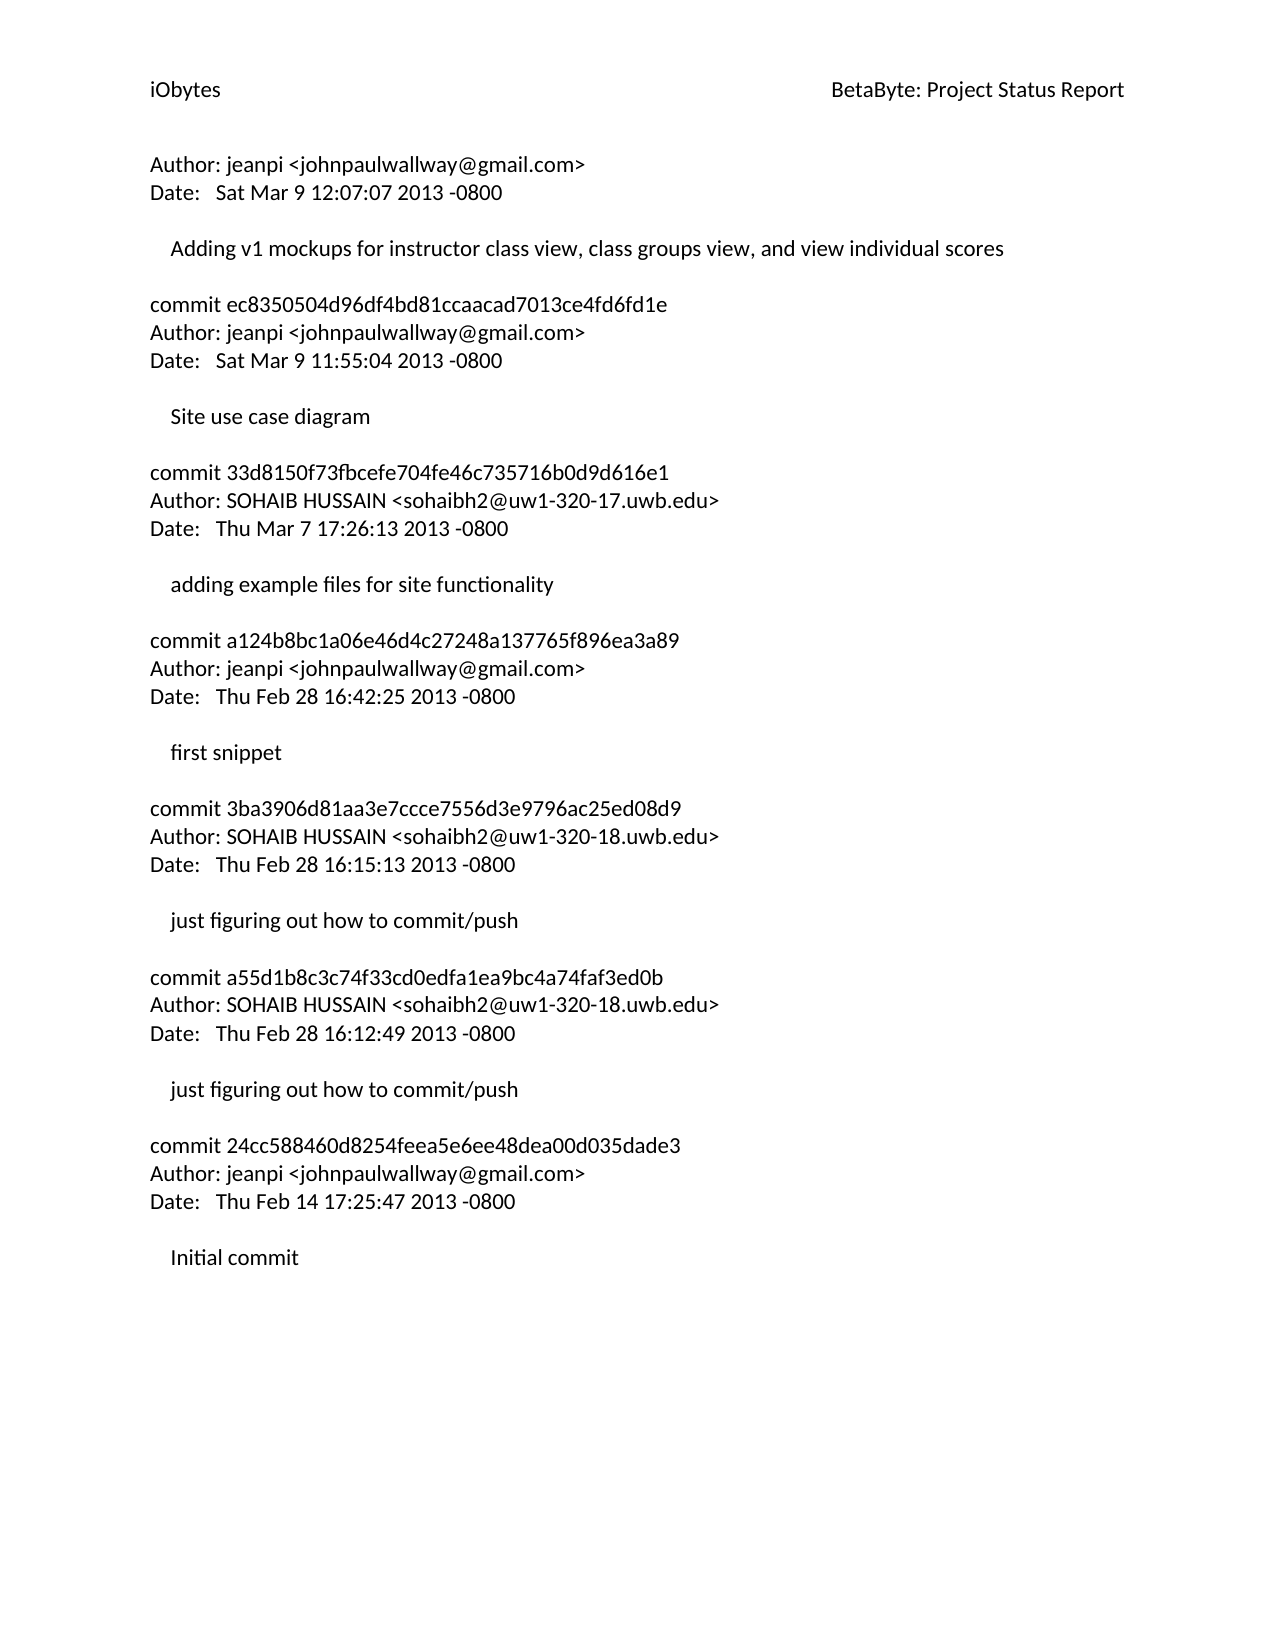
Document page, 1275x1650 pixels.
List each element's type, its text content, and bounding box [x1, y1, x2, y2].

text commit 3ba3906d81aa3e7ccce7556d3e9796ac25ed08d9 [150, 794, 1125, 822]
text commit ec8350504d96df4bd81ccaacad7013ce4fd6fd1e [150, 290, 1125, 318]
text commit 33d8150f73fbcefe704fe46c735716b0d9d616e1 [150, 458, 1125, 486]
text Author: SOHAIB HUSSAIN <sohaibh2@uw1-320-18.uwb.edu> [150, 822, 1125, 851]
text just figuring out how to commit/push [150, 907, 1125, 934]
text Author: jeanpi <johnpaulwallway@gmail.com> [150, 1159, 1125, 1187]
text Author: jeanpi <johnpaulwallway@gmail.com> [150, 318, 1125, 346]
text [150, 150, 1125, 178]
text commit a55d1b8c3c74f33cd0edfa1ea9bc4a74faf3ed0b [150, 963, 1125, 991]
text first snippet [150, 738, 1125, 766]
text Site use case diagram [150, 402, 1125, 430]
text just figuring out how to commit/push [150, 1075, 1125, 1103]
text Author: SOHAIB HUSSAIN <sohaibh2@uw1-320-18.uwb.edu> [150, 991, 1125, 1019]
text Author: SOHAIB HUSSAIN <sohaibh2@uw1-320-17.uwb.edu> [150, 486, 1125, 514]
text Date: Thu Feb 28 16:12:49 2013 -0800 [150, 1019, 1125, 1047]
text Date: Thu Mar 7 17:26:13 2013 -0800 [150, 514, 1125, 542]
text Adding v1 mockups for instructor class view, class groups view, and view individual scores [150, 234, 1125, 262]
text Author: jeanpi <johnpaulwallway@gmail.com> [150, 654, 1125, 682]
text commit 24cc588460d8254feea5e6ee48dea00d035dade3 [150, 1131, 1125, 1159]
text Date: Sat Mar 9 12:07:07 2013 -0800 [150, 178, 1125, 206]
text Initial commit [150, 1243, 1125, 1271]
text Date: Sat Mar 9 11:55:04 2013 -0800 [150, 346, 1125, 374]
text Date: Thu Feb 14 17:25:47 2013 -0800 [150, 1187, 1125, 1215]
text adding example files for site functionality [150, 570, 1125, 598]
text Date: Thu Feb 28 16:15:13 2013 -0800 [150, 851, 1125, 878]
text Date: Thu Feb 28 16:42:25 2013 -0800 [150, 682, 1125, 710]
text commit a124b8bc1a06e46d4c27248a137765f896ea3a89 [150, 626, 1125, 654]
